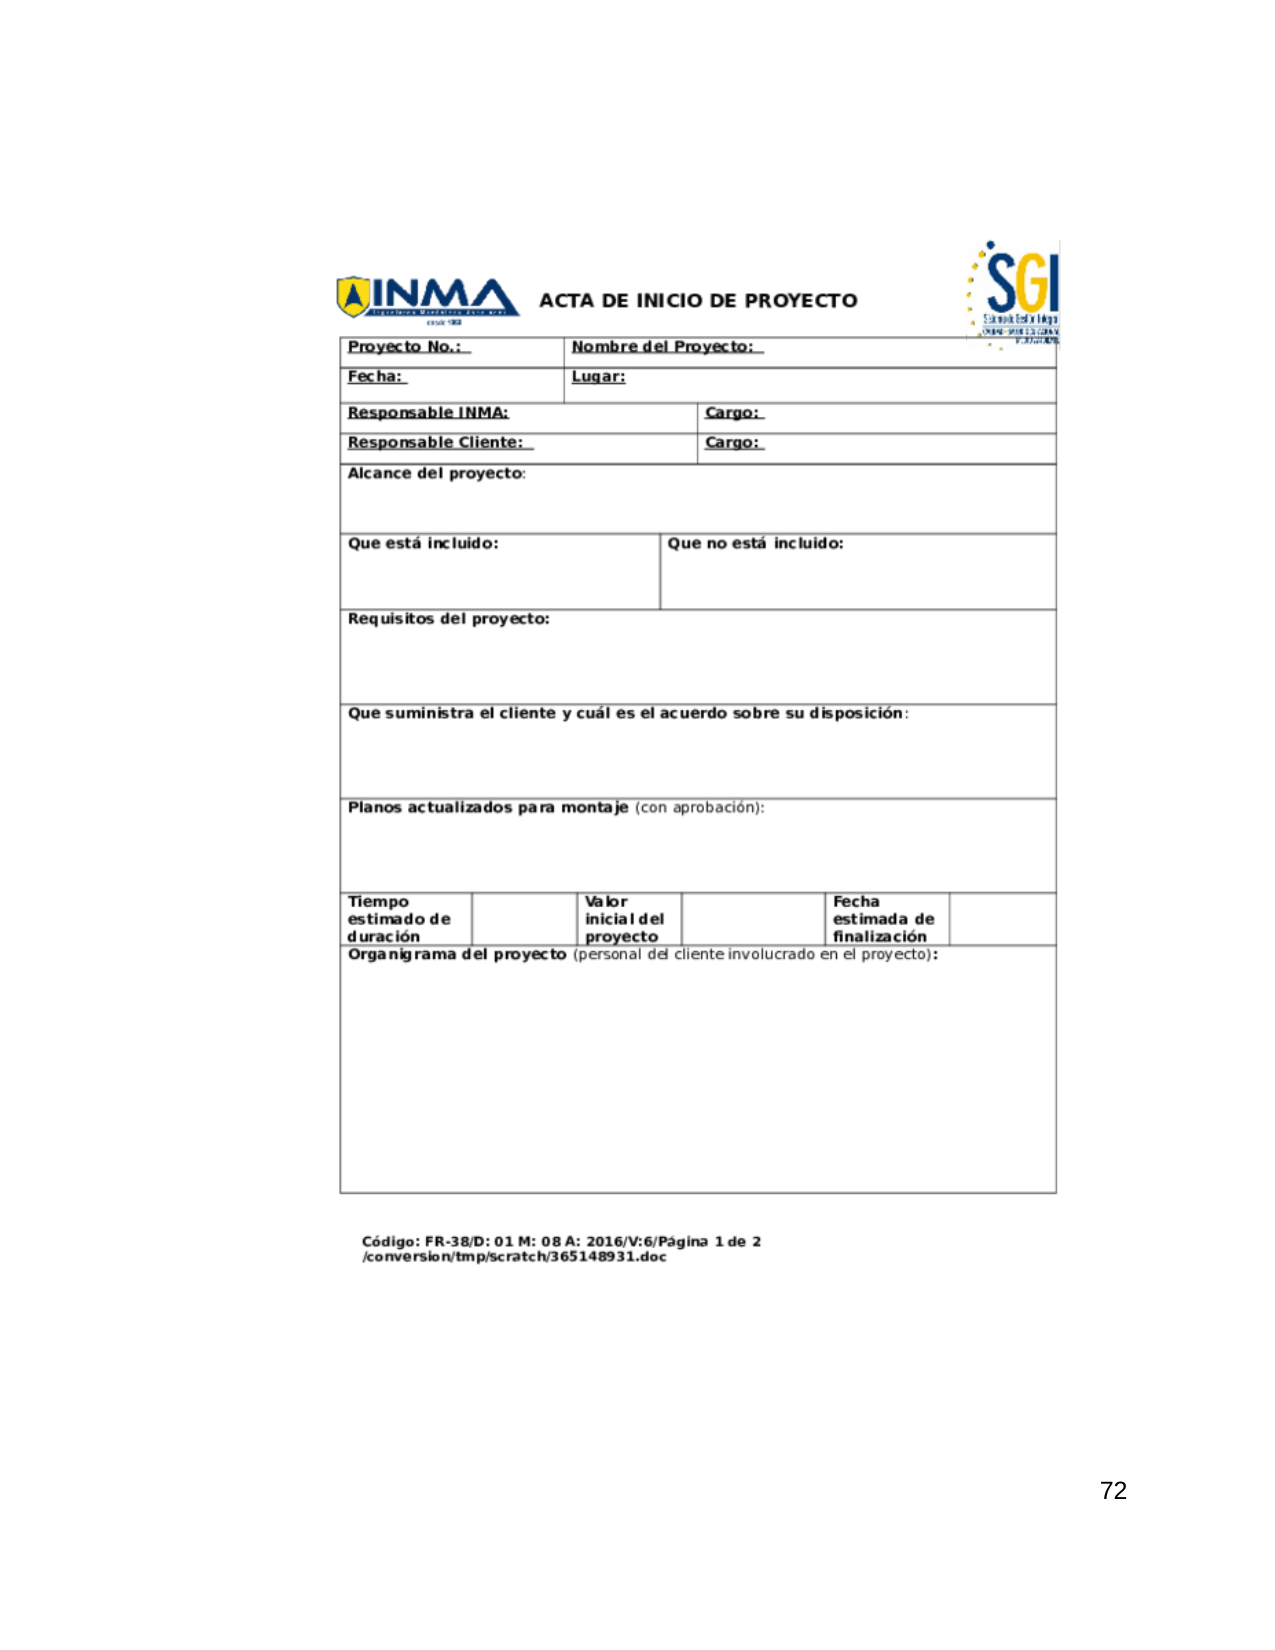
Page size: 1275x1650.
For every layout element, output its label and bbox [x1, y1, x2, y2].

picture [286, 236, 1111, 1303]
